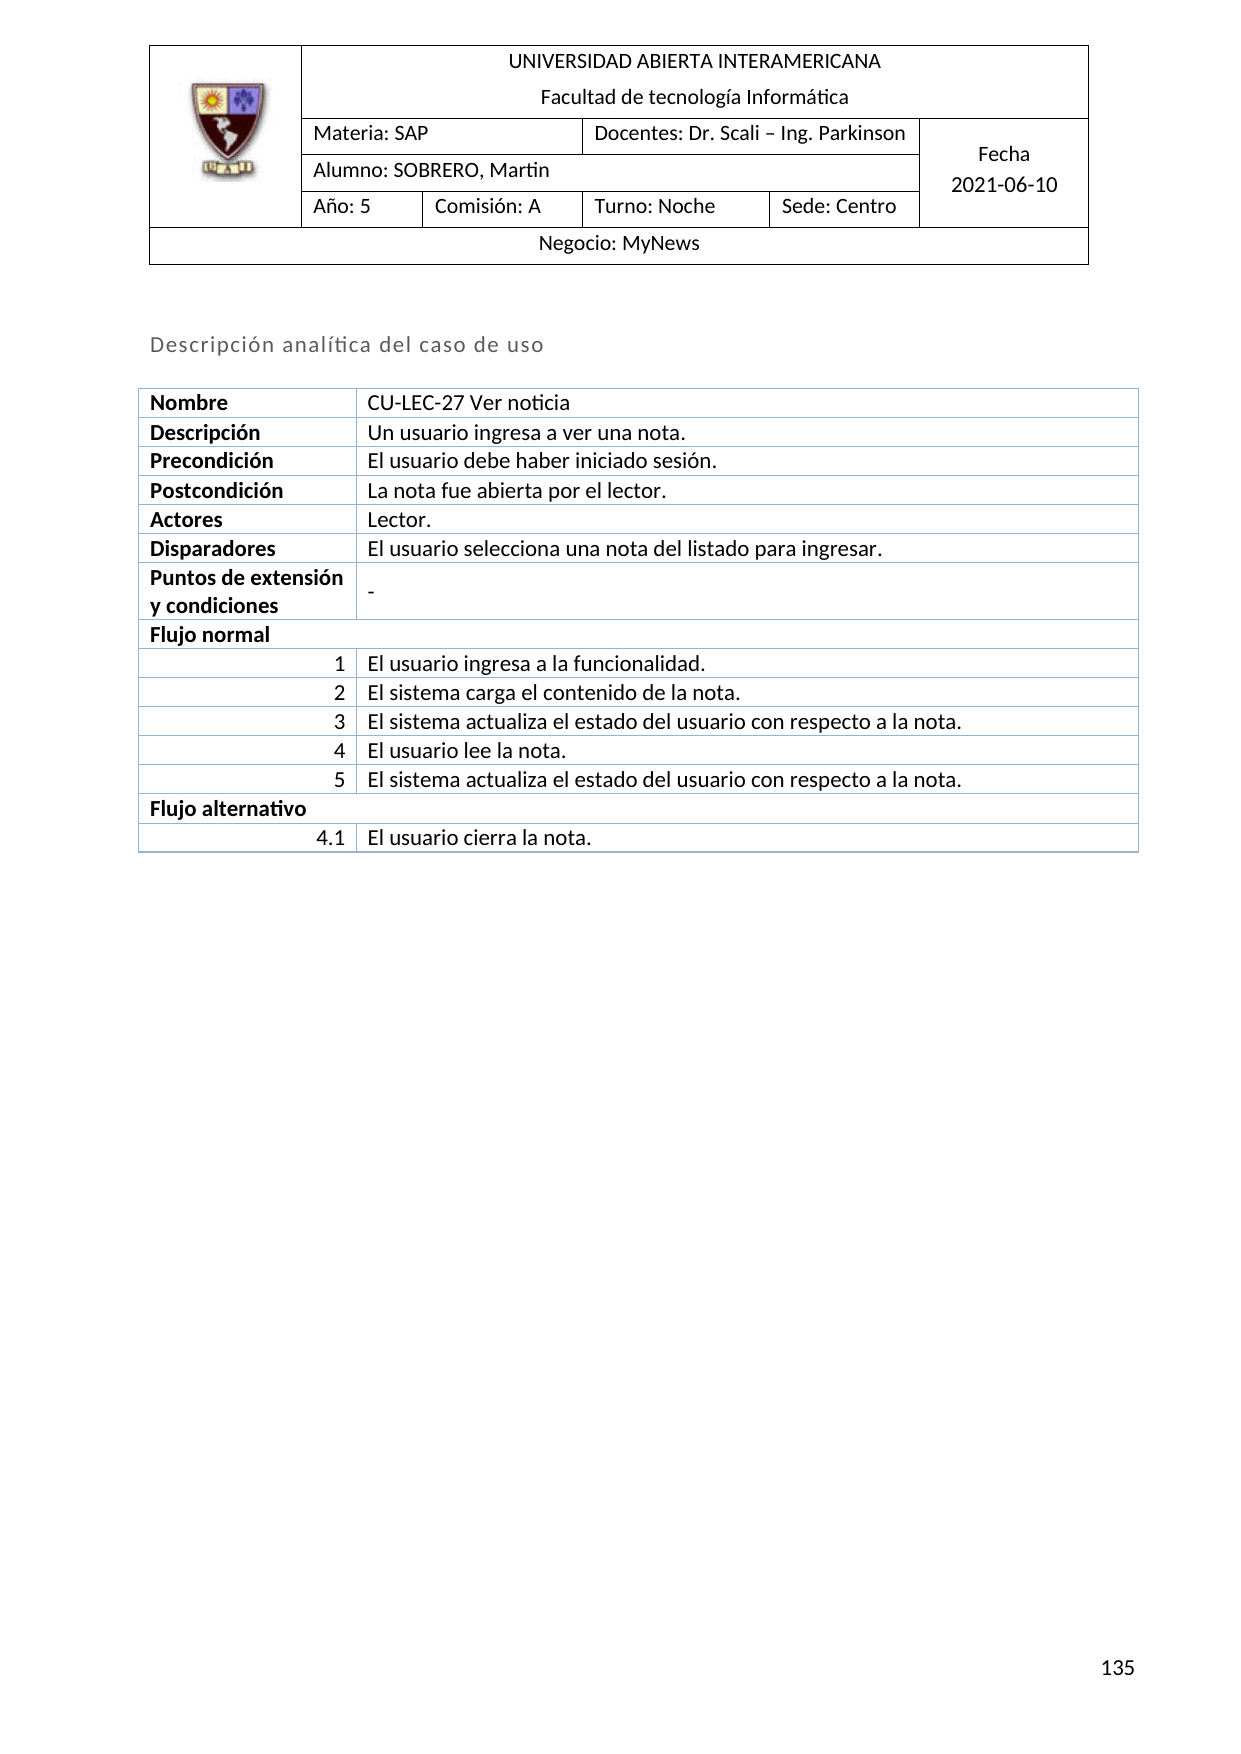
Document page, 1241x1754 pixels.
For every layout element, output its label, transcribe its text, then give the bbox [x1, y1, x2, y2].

table_cell El usuario selecciona una nota del listado para ingresar. [357, 534, 1138, 562]
table_header CU-LEC-27 Ver noticia [357, 389, 1138, 417]
table_cell Flujo normal [139, 620, 1138, 648]
picture [177, 74, 278, 187]
table_cell Flujo alternativo [139, 794, 1138, 822]
table_cell El sistema actualiza el estado del usuario con respecto a la nota. [357, 707, 1138, 735]
table_cell Actores [139, 505, 356, 533]
table_cell Precondición [139, 447, 356, 475]
table_cell Descripción [139, 418, 356, 446]
table_cell 3 [139, 707, 356, 735]
table_cell - [357, 563, 1138, 619]
table_cell El usuario cierra la nota. [357, 824, 1138, 851]
table_cell Lector. [357, 505, 1138, 533]
table_cell El sistema actualiza el estado del usuario con respecto a la nota. [357, 765, 1138, 793]
table_cell 4.1 [139, 824, 356, 851]
table_cell El usuario ingresa a la funcionalidad. [357, 649, 1138, 677]
table_cell Postcondición [139, 476, 356, 504]
subtitle Descripción analítica del caso de uso [150, 330, 1135, 358]
table_cell 5 [139, 765, 356, 793]
table_cell La nota fue abierta por el lector. [357, 476, 1138, 504]
table_cell 2 [139, 678, 356, 706]
table_cell Disparadores [139, 534, 356, 562]
table_cell 1 [139, 649, 356, 677]
table_cell El usuario debe haber iniciado sesión. [357, 447, 1138, 475]
table_cell Puntos de extensión y condiciones [139, 563, 356, 619]
table_cell Un usuario ingresa a ver una nota. [357, 418, 1138, 446]
table_cell El usuario lee la nota. [357, 736, 1138, 764]
table_cell El sistema carga el contenido de la nota. [357, 678, 1138, 706]
table_header Nombre [139, 389, 356, 417]
table_cell 4 [139, 736, 356, 764]
